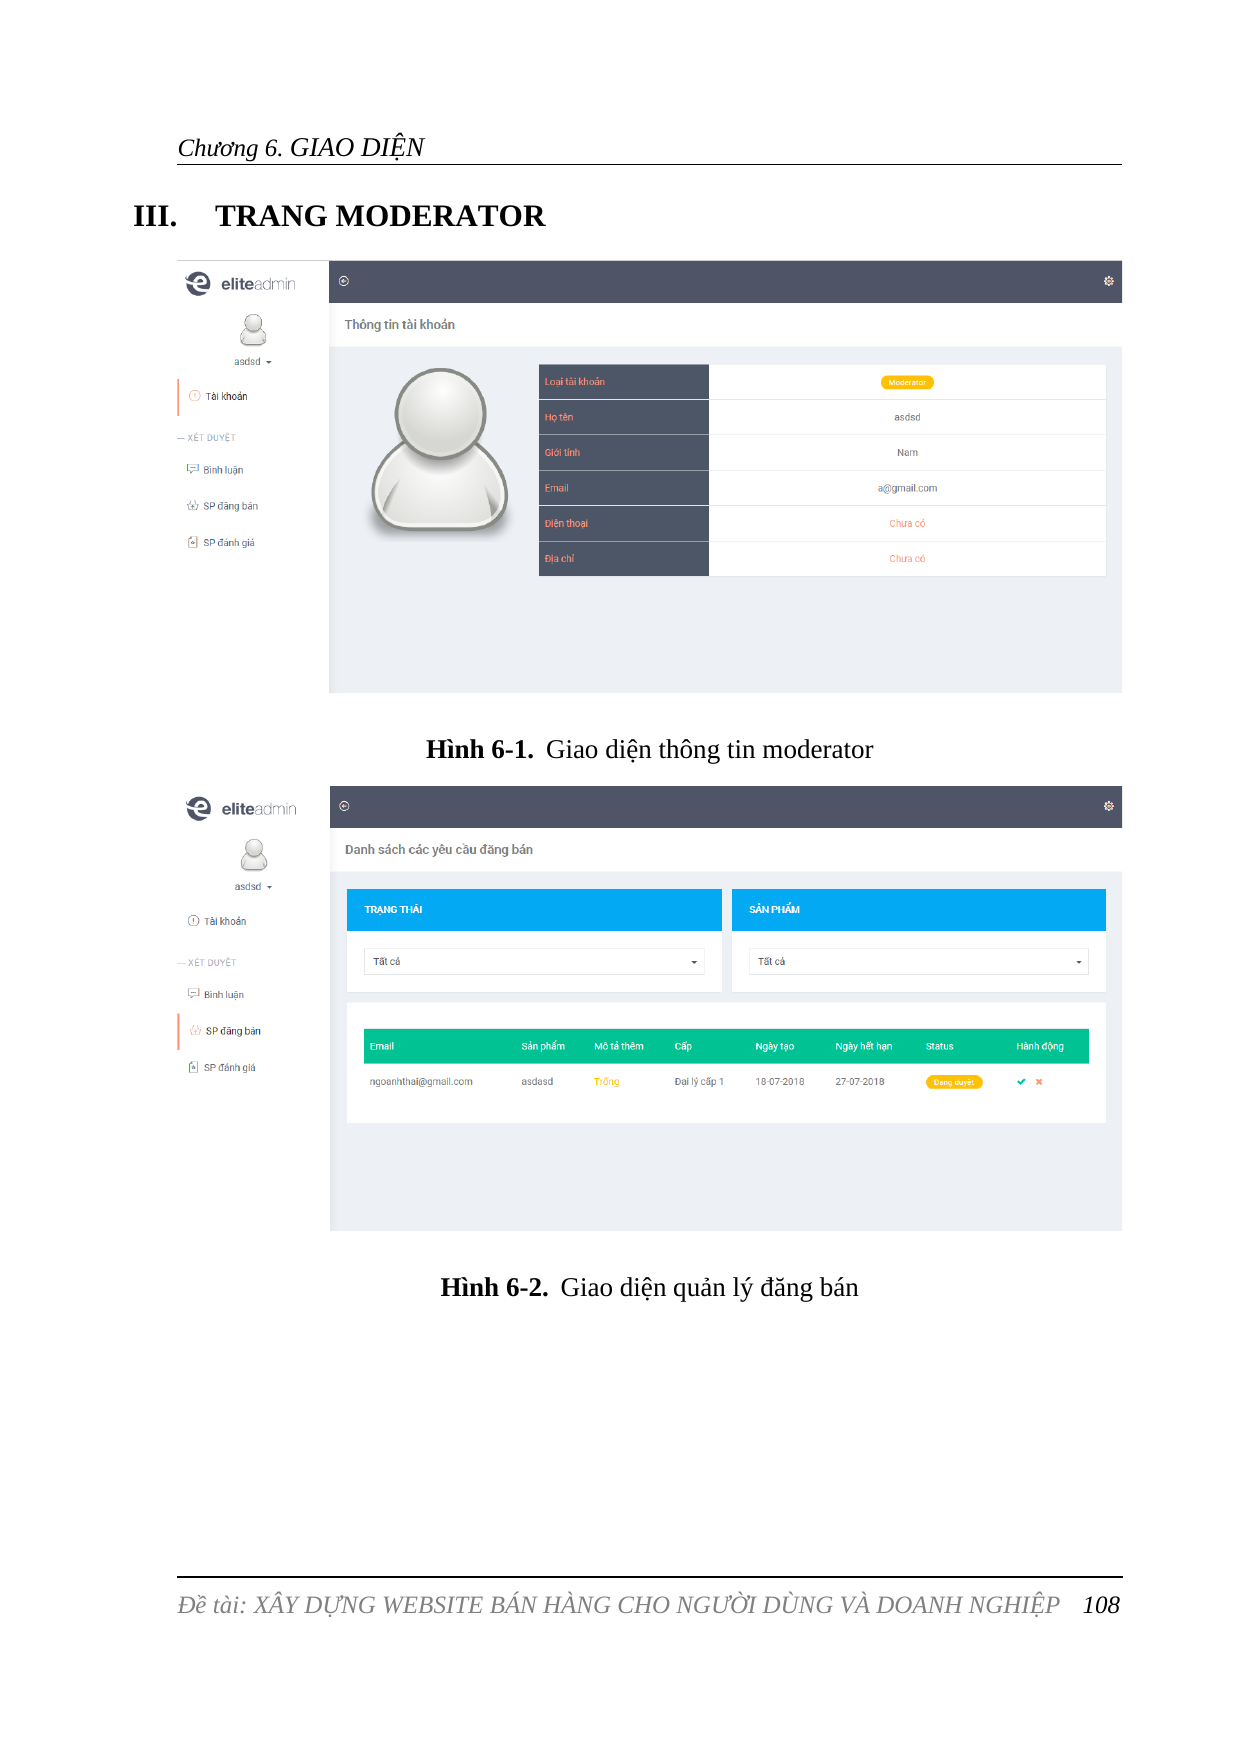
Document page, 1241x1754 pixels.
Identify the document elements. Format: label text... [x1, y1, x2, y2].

subtitle Giao diện quản lý đăng bán [177, 1271, 1122, 1302]
subtitle Giao diện thông tin moderator [177, 733, 1122, 764]
picture [177, 260, 1123, 693]
picture [177, 786, 1123, 1231]
subtitle TRANG MODERATOR [177, 190, 1122, 236]
